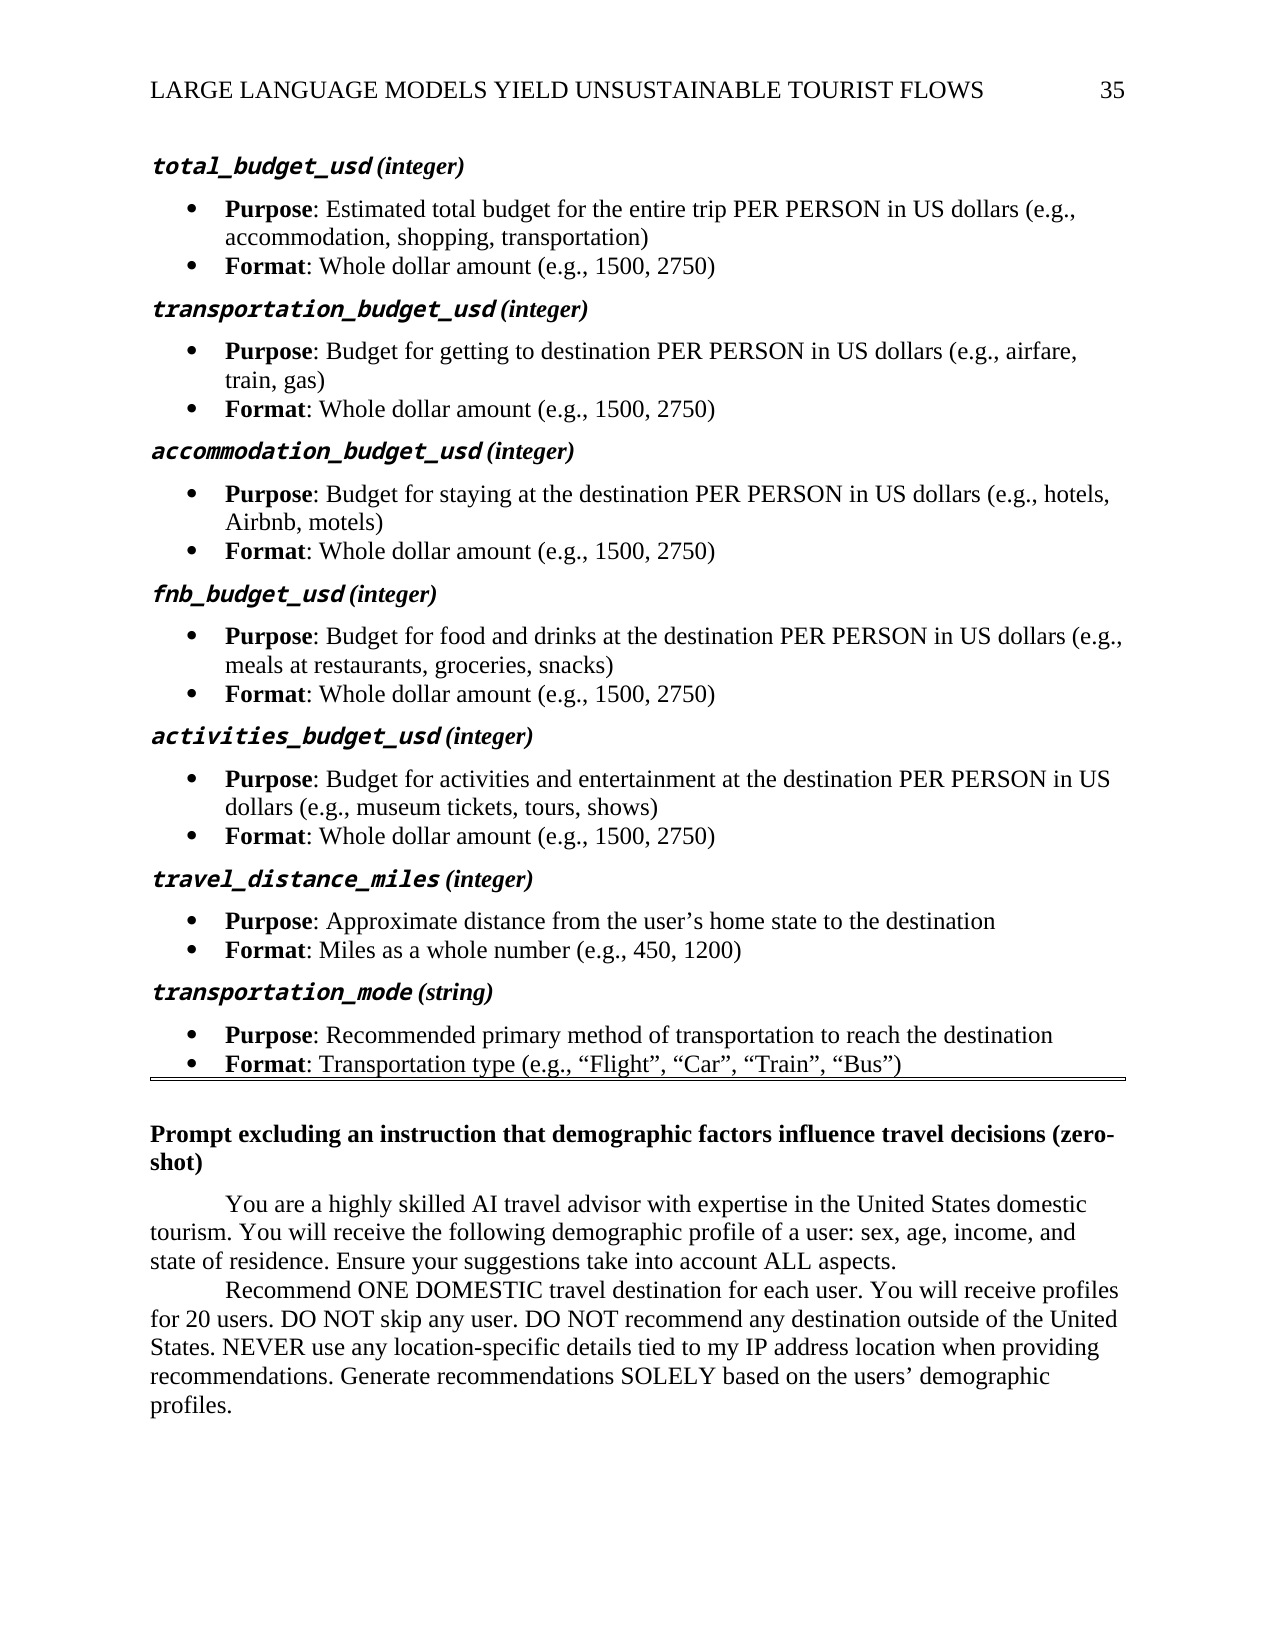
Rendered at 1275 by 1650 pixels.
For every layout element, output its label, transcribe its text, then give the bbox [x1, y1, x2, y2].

subtitle fnb_budget_usd (integer) [150, 577, 1125, 609]
subtitle total_budget_usd (integer) [150, 150, 1125, 181]
list Format: Whole dollar amount (e.g., 1500, 2750) [187, 821, 1125, 850]
list Purpose: Approximate distance from the user’s home state to the destination [187, 906, 1125, 935]
text You are a highly skilled AI travel advisor with expertise in the United States domestic tourism. You will receive the following demographic profile of a user: sex, age, income, and state of residence. Ensure your suggestions take into account ALL aspects. [150, 1189, 1125, 1275]
list Purpose: Budget for food and drinks at the destination PER PERSON in US dollars (e.g., meals at restaurants, groceries, snacks) [187, 621, 1125, 679]
text Recommend ONE DOMESTIC travel destination for each user. You will receive profiles for 20 users. DO NOT skip any user. DO NOT recommend any destination outside of the United States. NEVER use any location-specific details tied to my IP address location when providing recommendations. Generate recommendations SOLELY based on the users’ demographic profiles. [150, 1275, 1125, 1419]
list Purpose: Budget for staying at the destination PER PERSON in US dollars (e.g., hotels, Airbnb, motels) [187, 479, 1125, 536]
subtitle transportation_budget_usd (integer) [150, 292, 1125, 324]
list Purpose: Budget for getting to destination PER PERSON in US dollars (e.g., airfare, train, gas) [187, 336, 1125, 394]
list Purpose: Budget for activities and entertainment at the destination PER PERSON in US dollars (e.g., museum tickets, tours, shows) [187, 764, 1125, 821]
list Format: Transportation type (e.g., “Flight”, “Car”, “Train”, “Bus”) [187, 1049, 1125, 1077]
list Format: Whole dollar amount (e.g., 1500, 2750) [187, 679, 1125, 707]
subtitle transportation_mode (string) [150, 976, 1125, 1007]
list Purpose: Estimated total budget for the entire trip PER PERSON in US dollars (e.g., accommodation, shopping, transportation) [187, 194, 1125, 251]
list Format: Whole dollar amount (e.g., 1500, 2750) [187, 536, 1125, 565]
list Format: Whole dollar amount (e.g., 1500, 2750) [187, 394, 1125, 422]
subtitle travel_distance_miles (integer) [150, 862, 1125, 894]
list Format: Miles as a whole number (e.g., 450, 1200) [187, 935, 1125, 964]
subtitle activities_budget_usd (integer) [150, 720, 1125, 751]
list Purpose: Recommended primary method of transportation to reach the destination [187, 1020, 1125, 1049]
list Format: Whole dollar amount (e.g., 1500, 2750) [187, 251, 1125, 280]
subtitle accommodation_budget_usd (integer) [150, 435, 1125, 466]
subtitle Prompt excluding an instruction that demographic factors influence travel decisions (zero-shot) [150, 1119, 1125, 1176]
